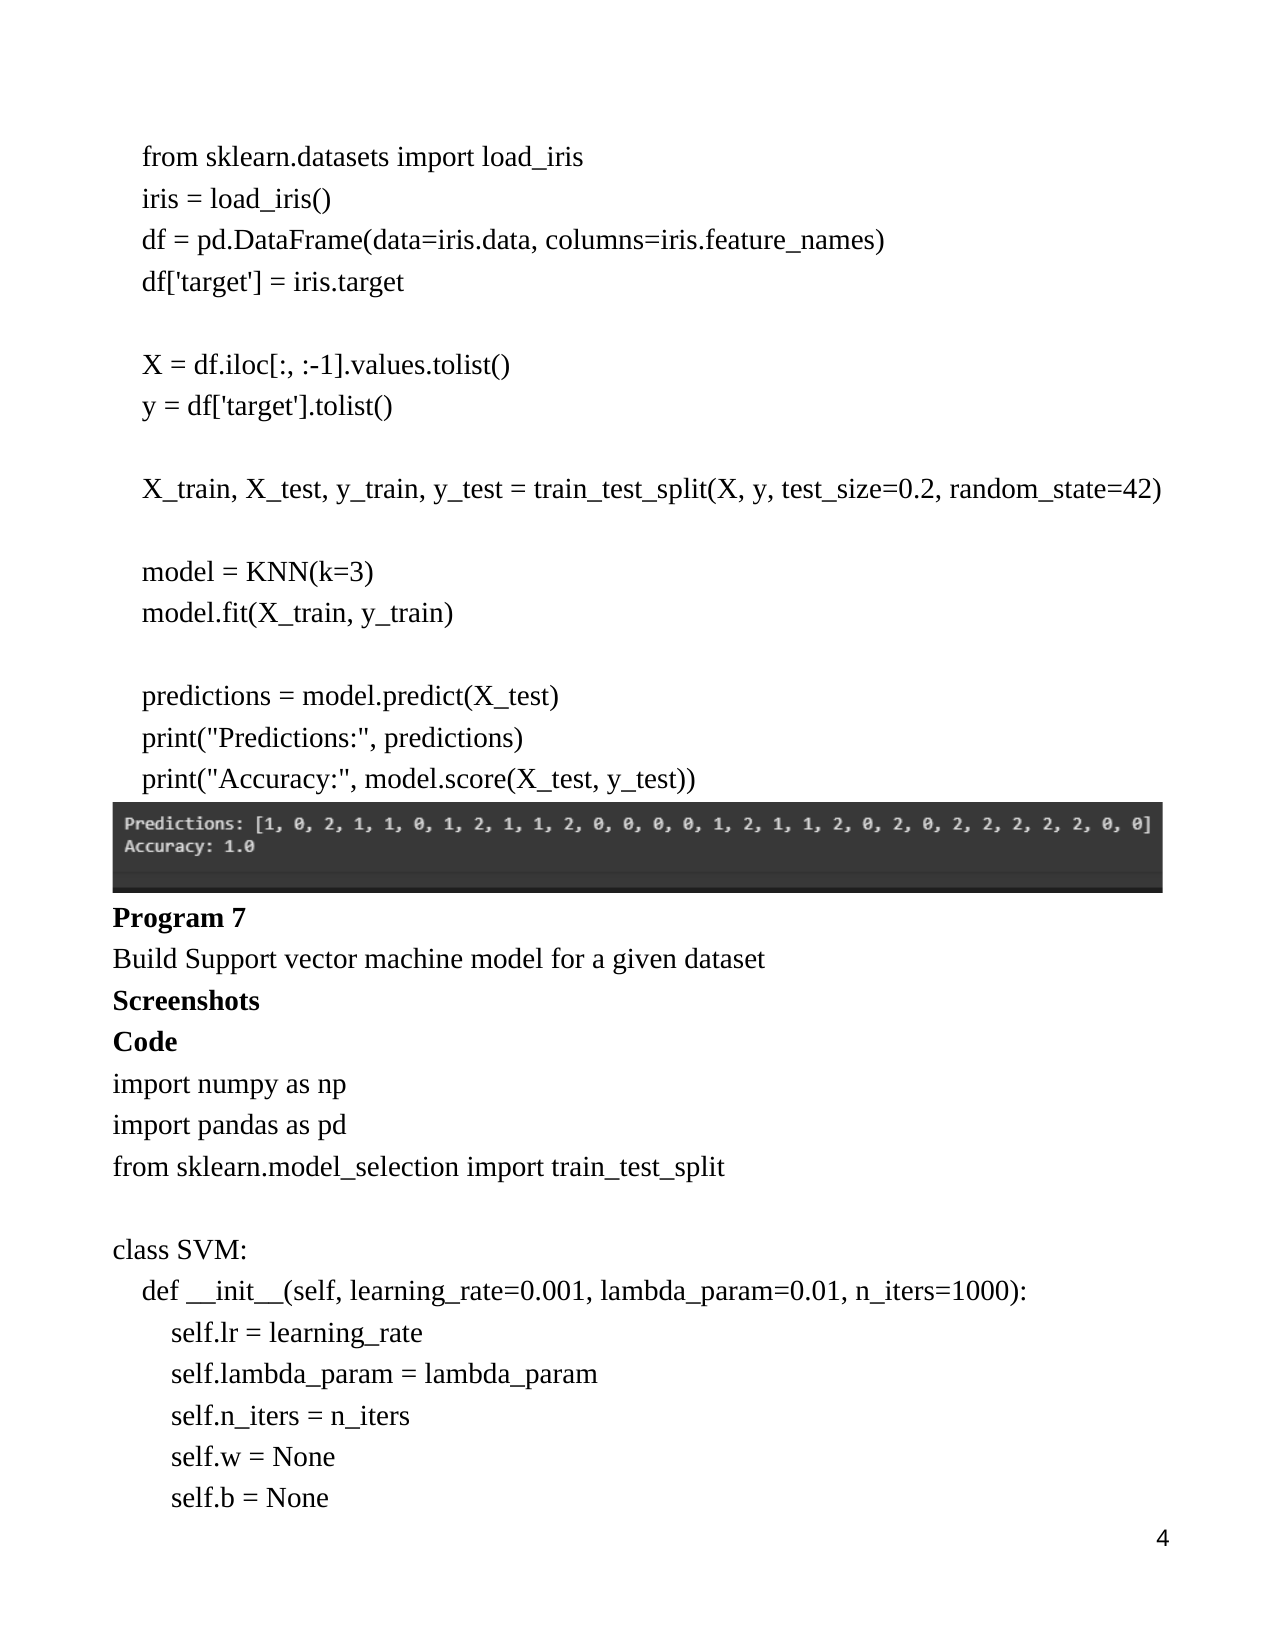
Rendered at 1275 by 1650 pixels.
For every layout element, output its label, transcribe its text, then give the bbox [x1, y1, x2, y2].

text Build Support vector machine model for a given dataset [112, 942, 1162, 975]
text self.b = None [112, 1481, 1162, 1514]
text df['target'] = iris.target [112, 264, 1162, 297]
text from sklearn.datasets import load_iris [112, 139, 1162, 173]
text model = KNN(k=3) [112, 554, 1162, 588]
text import numpy as np [112, 1066, 1162, 1099]
text iris = load_iris() [112, 181, 1162, 214]
text y = df['target'].tolist() [112, 388, 1162, 422]
text X = df.iloc[:, :-1].values.tolist() [112, 347, 1162, 380]
text self.lr = learning_rate [112, 1315, 1162, 1348]
text self.lambda_param = lambda_param [112, 1356, 1162, 1390]
text import pandas as pd [112, 1107, 1162, 1141]
text print("Accuracy:", model.score(X_test, y_test)) [112, 761, 1162, 795]
text from sklearn.model_selection import train_test_split [112, 1149, 1162, 1182]
text Screenshots [112, 983, 1162, 1017]
text Code [112, 1024, 1162, 1058]
text self.w = None [112, 1439, 1162, 1473]
text class SVM: [112, 1232, 1162, 1265]
text self.n_iters = n_iters [112, 1398, 1162, 1431]
text predictions = model.predict(X_test) [112, 678, 1162, 712]
text print("Predictions:", predictions) [112, 720, 1162, 753]
picture [112, 802, 1163, 893]
text df = pd.DataFrame(data=iris.data, columns=iris.feature_names) [112, 222, 1162, 256]
text model.fit(X_train, y_train) [112, 596, 1162, 629]
text def __init__(self, learning_rate=0.001, lambda_param=0.01, n_iters=1000): [112, 1273, 1162, 1307]
text X_train, X_test, y_train, y_test = train_test_split(X, y, test_size=0.2, random_state=42) [112, 471, 1162, 505]
text Program 7 [112, 900, 1162, 934]
